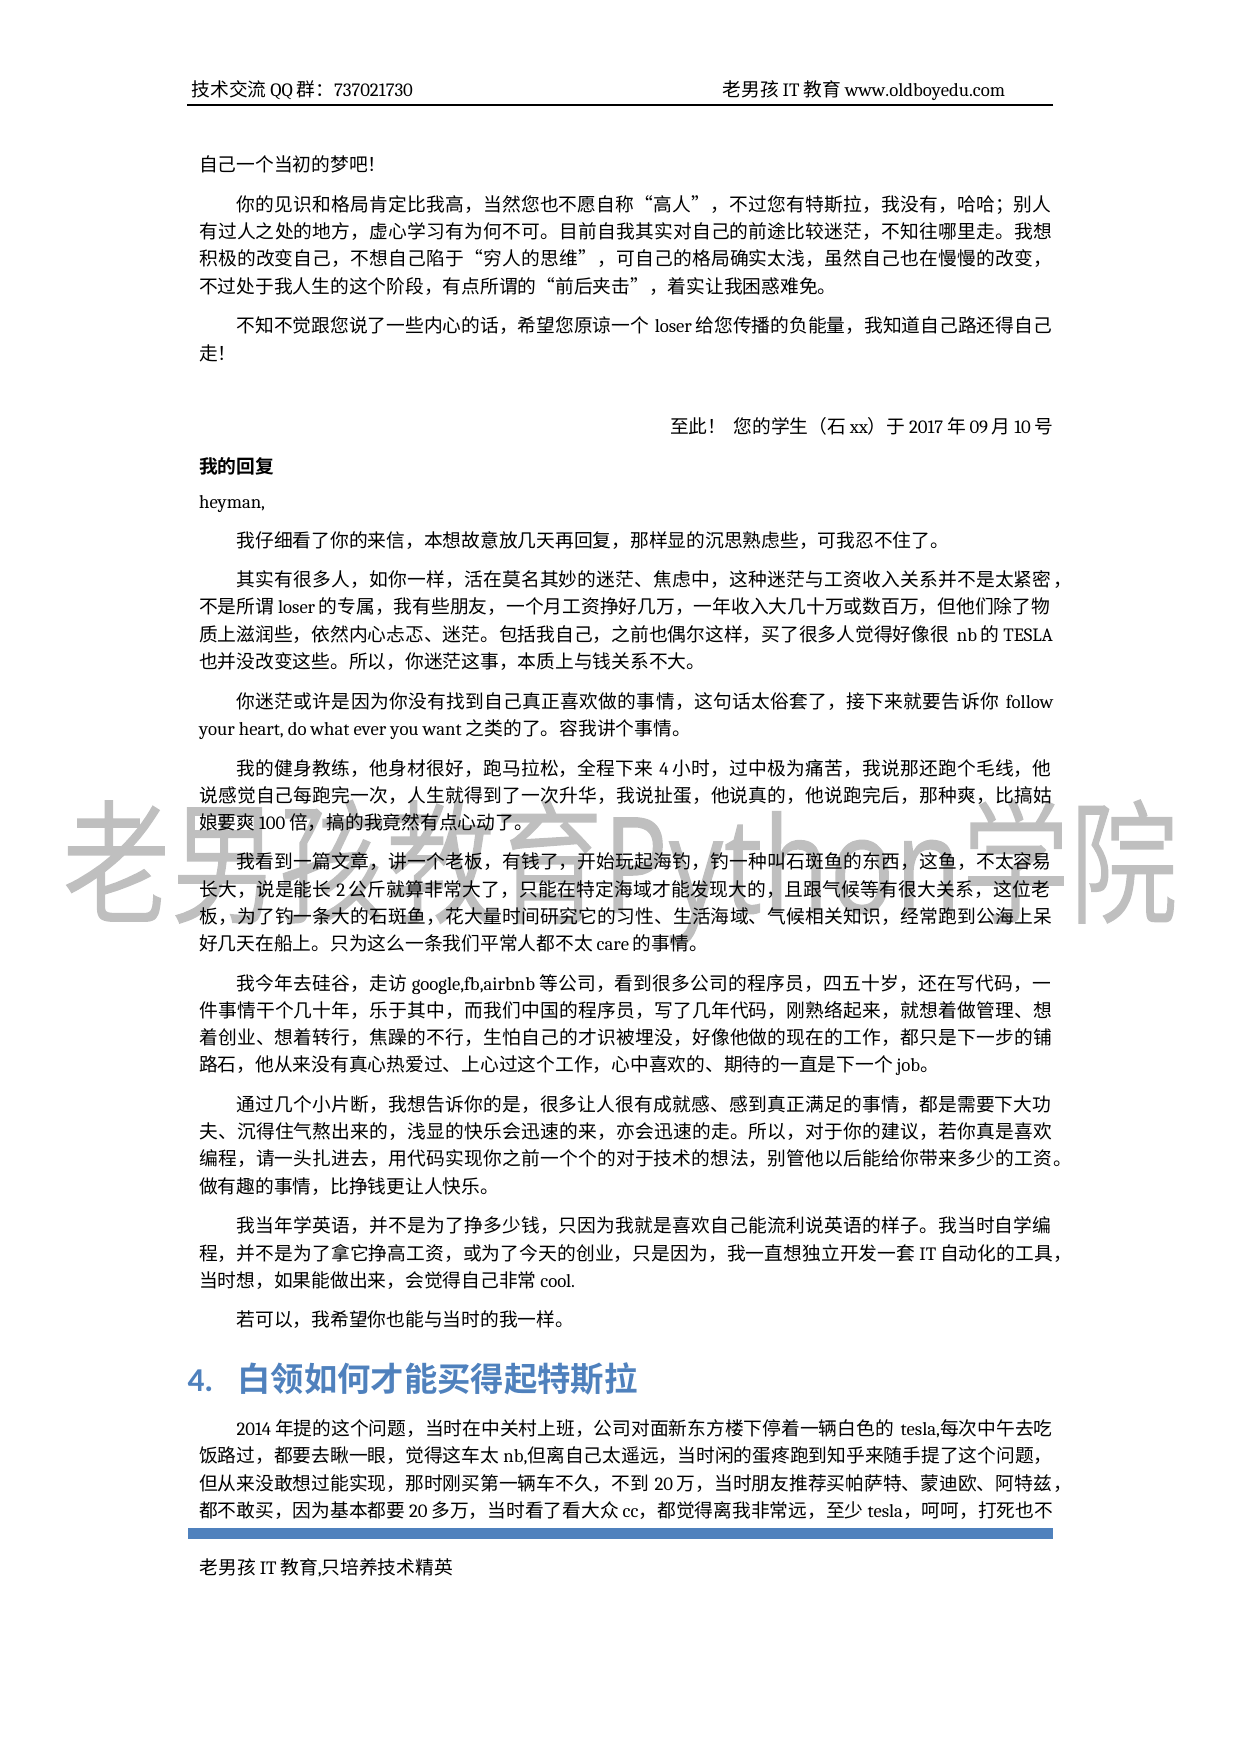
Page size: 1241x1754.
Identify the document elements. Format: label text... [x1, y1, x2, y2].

text 我的健身教练，他身材很好，跑马拉松，全程下来4小时，过中极为痛苦，我说那还跑个毛线，他说感觉自己每跑完一次，人生就得到了一次升华，我说扯蛋，他说真的，他说跑完后，那种爽，比搞姑娘要爽100倍，搞的我竟然有点心动了。 [199, 753, 1053, 835]
text 我仔细看了你的来信，本想故意放几天再回复，那样显的沉思熟虑些，可我忍不住了。 [199, 525, 1053, 552]
text 其实有很多人，如你一样，活在莫名其妙的迷茫、焦虑中，这种迷茫与工资收入关系并不是太紧密，不是所谓loser的专属，我有些朋友，一个月工资挣好几万，一年收入大几十万或数百万，但他们除了物质上滋润些，依然内心忐忑、迷茫。包括我自己，之前也偶尔这样，买了很多人觉得好像很nb的TESLA也并没改变这些。所以，你迷茫这事，本质上与钱关系不大。 [199, 565, 1053, 674]
text 若可以，我希望你也能与当时的我一样。 [199, 1305, 1053, 1332]
text 你迷茫或许是因为你没有找到自己真正喜欢做的事情，这句话太俗套了，接下来就要告诉你follow your heart, do what ever you want之类的了。容我讲个事情。 [199, 686, 1053, 741]
text 我看到一篇文章，讲一个老板，有钱了，开始玩起海钓，钓一种叫石斑鱼的东西，这鱼，不太容易长大，说是能长2公斤就算非常大了，只能在特定海域才能发现大的，且跟气候等有很大关系，这位老板，为了钓一条大的石斑鱼，花大量时间研究它的习性、生活海域、气候相关知识，经常跑到公海上呆好几天在船上。只为这么一条我们平常人都不太care的事情。 [199, 847, 1053, 956]
text 至此！ 您的学生（石xx）于2017年09月10号 [199, 412, 1053, 439]
text heyman, [199, 491, 1053, 513]
subtitle 白领如何才能买得起特斯拉 [187, 1353, 1053, 1401]
text 我当年学英语，并不是为了挣多少钱，只因为我就是喜欢自己能流利说英语的样子。我当时自学编程，并不是为了拿它挣高工资，或为了今天的创业，只是因为，我一直想独立开发一套IT自动化的工具，当时想，如果能做出来，会觉得自己非常cool. [199, 1211, 1053, 1292]
text 我今年去硅谷，走访google,fb,airbnb等公司，看到很多公司的程序员，四五十岁，还在写代码，一件事情干个几十年，乐于其中，而我们中国的程序员，写了几年代码，刚熟络起来，就想着做管理、想着创业、想着转行，焦躁的不行，生怕自己的才识被埋没，好像他做的现在的工作，都只是下一步的铺路石，他从来没有真心热爱过、上心过这个工作，心中喜欢的、期待的一直是下一个job。 [199, 968, 1053, 1077]
text 我的回复 [199, 452, 1053, 479]
text 通过几个小片断，我想告诉你的是，很多让人很有成就感、感到真正满足的事情，都是需要下大功夫、沉得住气熬出来的，浅显的快乐会迅速的来，亦会迅速的走。所以，对于你的建议，若你真是喜欢编程，请一头扎进去，用代码实现你之前一个个的对于技术的想法，别管他以后能给你带来多少的工资。做有趣的事情，比挣钱更让人快乐。 [199, 1090, 1053, 1198]
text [199, 150, 1053, 177]
text 不知不觉跟您说了一些内心的话，希望您原谅一个loser给您传播的负能量，我知道自己路还得自己走！ [199, 311, 1053, 365]
text 你的见识和格局肯定比我高，当然您也不愿自称“高人”，不过您有特斯拉，我没有，哈哈；别人有过人之处的地方，虚心学习有为何不可。目前自我其实对自己的前途比较迷茫，不知往哪里走。我想积极的改变自己，不想自己陷于“穷人的思维”，可自己的格局确实太浅，虽然自己也在慢慢的改变，不过处于我人生的这个阶段，有点所谓的“前后夹击”，着实让我困惑难免。 [199, 190, 1053, 298]
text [199, 1414, 1053, 1522]
